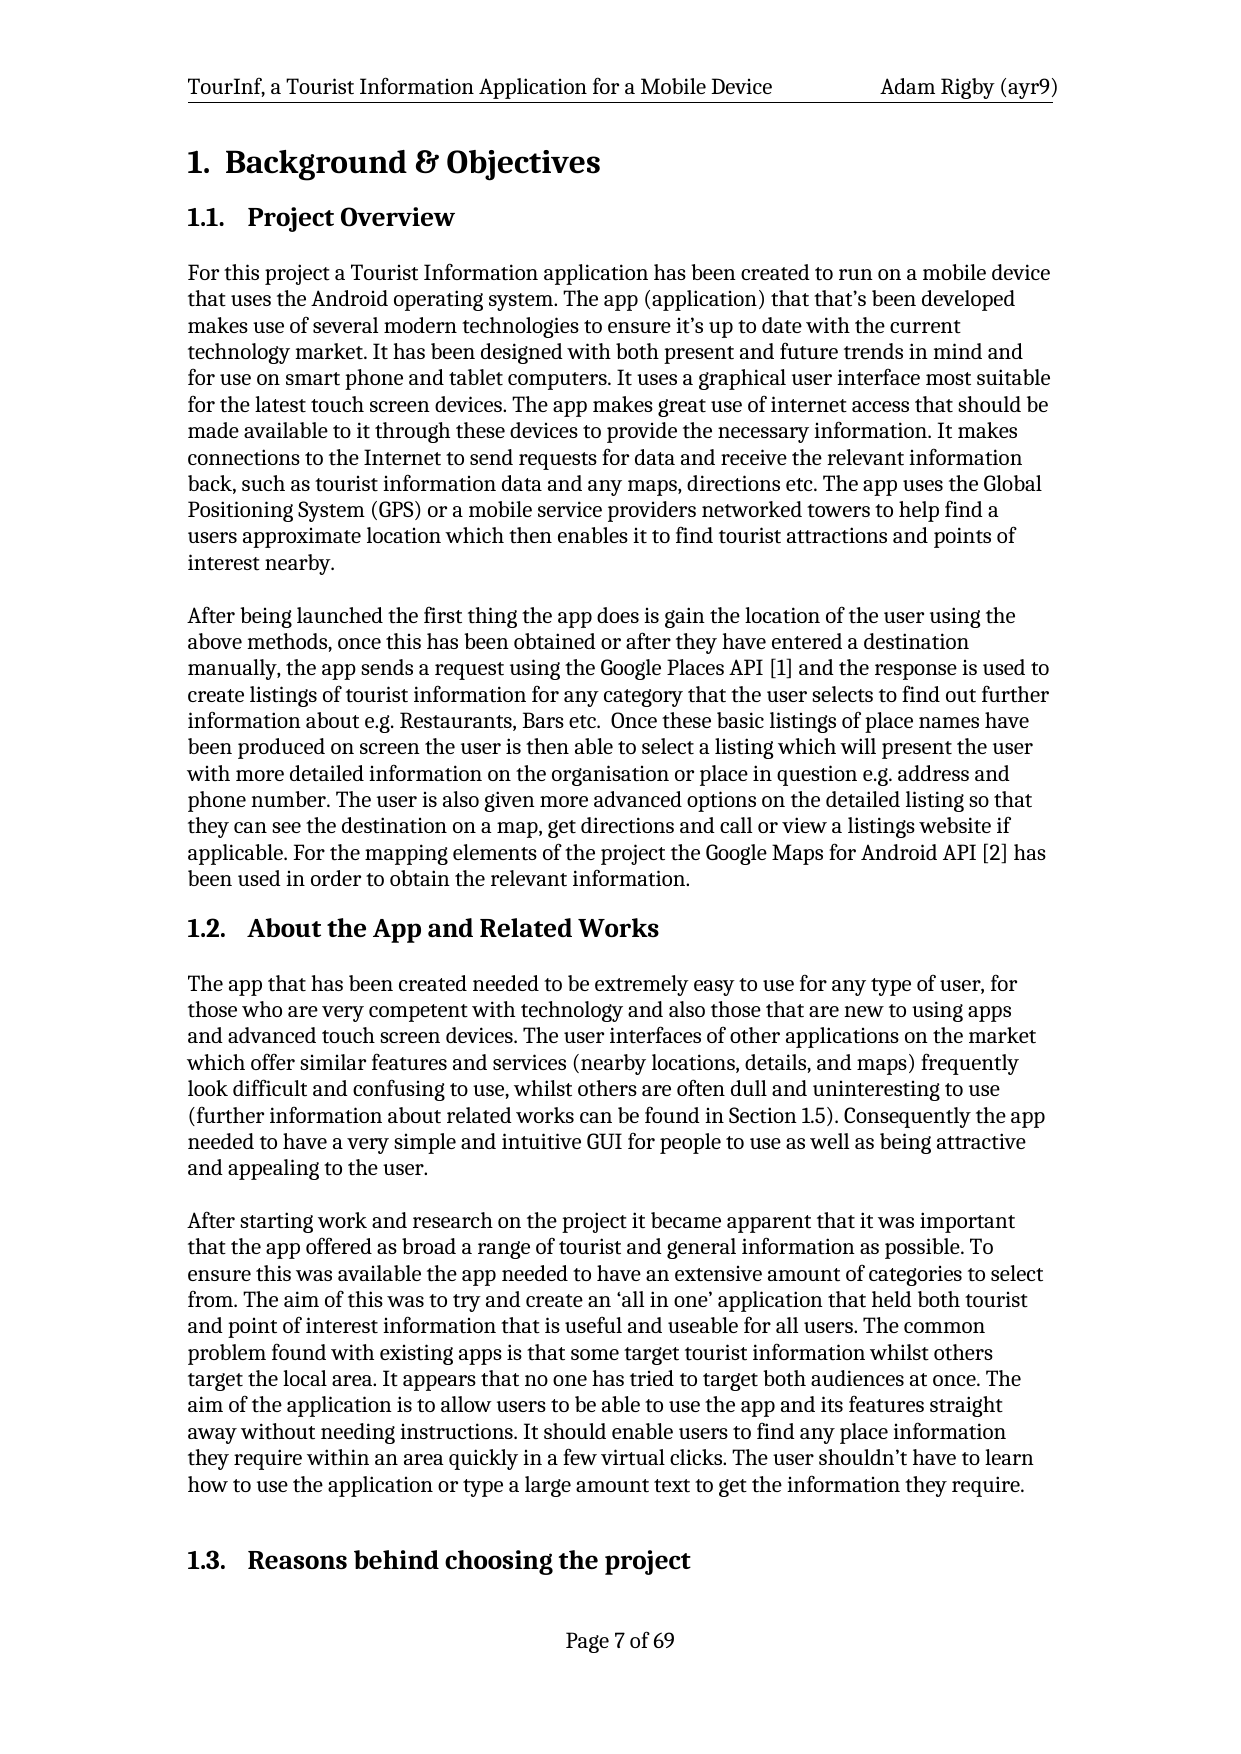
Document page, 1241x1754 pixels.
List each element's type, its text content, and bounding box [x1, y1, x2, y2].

text After starting work and research on the project it became apparent that it was important that the app offered as broad a range of tourist and general information as possible. To ensure this was available the app needed to have an extensive amount of categories to select from. The aim of this was to try and create an ‘all in one’ application that held both tourist and point of interest information that is useful and useable for all users. The common problem found with existing apps is that some target tourist information whilst others target the local area. It appears that no one has tried to target both audiences at once. The aim of the application is to allow users to be able to use the app and its features straight away without needing instructions. It should enable users to find any place information they require within an area quickly in a few virtual clicks. The user shouldn’t have to learn how to use the application or type a large amount text to get the information they require. [187, 1208, 1053, 1498]
text After being launched the first thing the app does is gain the location of the user using the above methods, once this has been obtained or after they have entered a destination manually, the app sends a request using the Google Places API [1] and the response is used to create listings of tourist information for any category that the user selects to find out further information about e.g. Restaurants, Bars etc. Once these basic listings of place names have been produced on screen the user is then able to select a listing which will present the user with more detailed information on the organisation or place in question e.g. address and phone number. The user is also given more advanced options on the detailed listing so that they can see the destination on a map, get directions and call or view a listings website if applicable. For the mapping elements of the project the Google Maps for Android API [2] has been used in order to obtain the relevant information. [187, 602, 1053, 892]
subtitle Project Overview [187, 202, 1053, 233]
text The app that has been created needed to be extremely easy to use for any type of user, for those who are very competent with technology and also those that are new to using apps and advanced touch screen devices. The user interfaces of other applications on the market which offer similar features and services (nearby locations, details, and maps) frequently look difficult and confusing to use, whilst others are often dull and uninteresting to use (further information about related works can be found in Section 1.5). Consequently the app needed to have a very simple and intuitive GUI for people to use as well as being attractive and appealing to the user. [187, 971, 1053, 1181]
subtitle Reasons behind choosing the project [187, 1545, 1053, 1576]
text For this project a Tourist Information application has been created to run on a mobile device that uses the Android operating system. The app (application) that that’s been developed makes use of several modern technologies to ensure it’s up to date with the current technology market. It has been designed with both present and future trends in mind and for use on smart phone and tablet computers. It uses a graphical user interface most suitable for the latest touch screen devices. The app makes great use of internet access that should be made available to it through these devices to provide the necessary information. It makes connections to the Internet to send requests for data and receive the relevant information back, such as tourist information data and any maps, directions etc. The app uses the Global Positioning System (GPS) or a mobile service providers networked towers to help find a users approximate location which then enables it to find tourist attractions and points of interest nearby. [187, 260, 1053, 576]
subtitle Background & Objectives [187, 143, 1053, 181]
subtitle About the App and Related Works [187, 913, 1053, 944]
